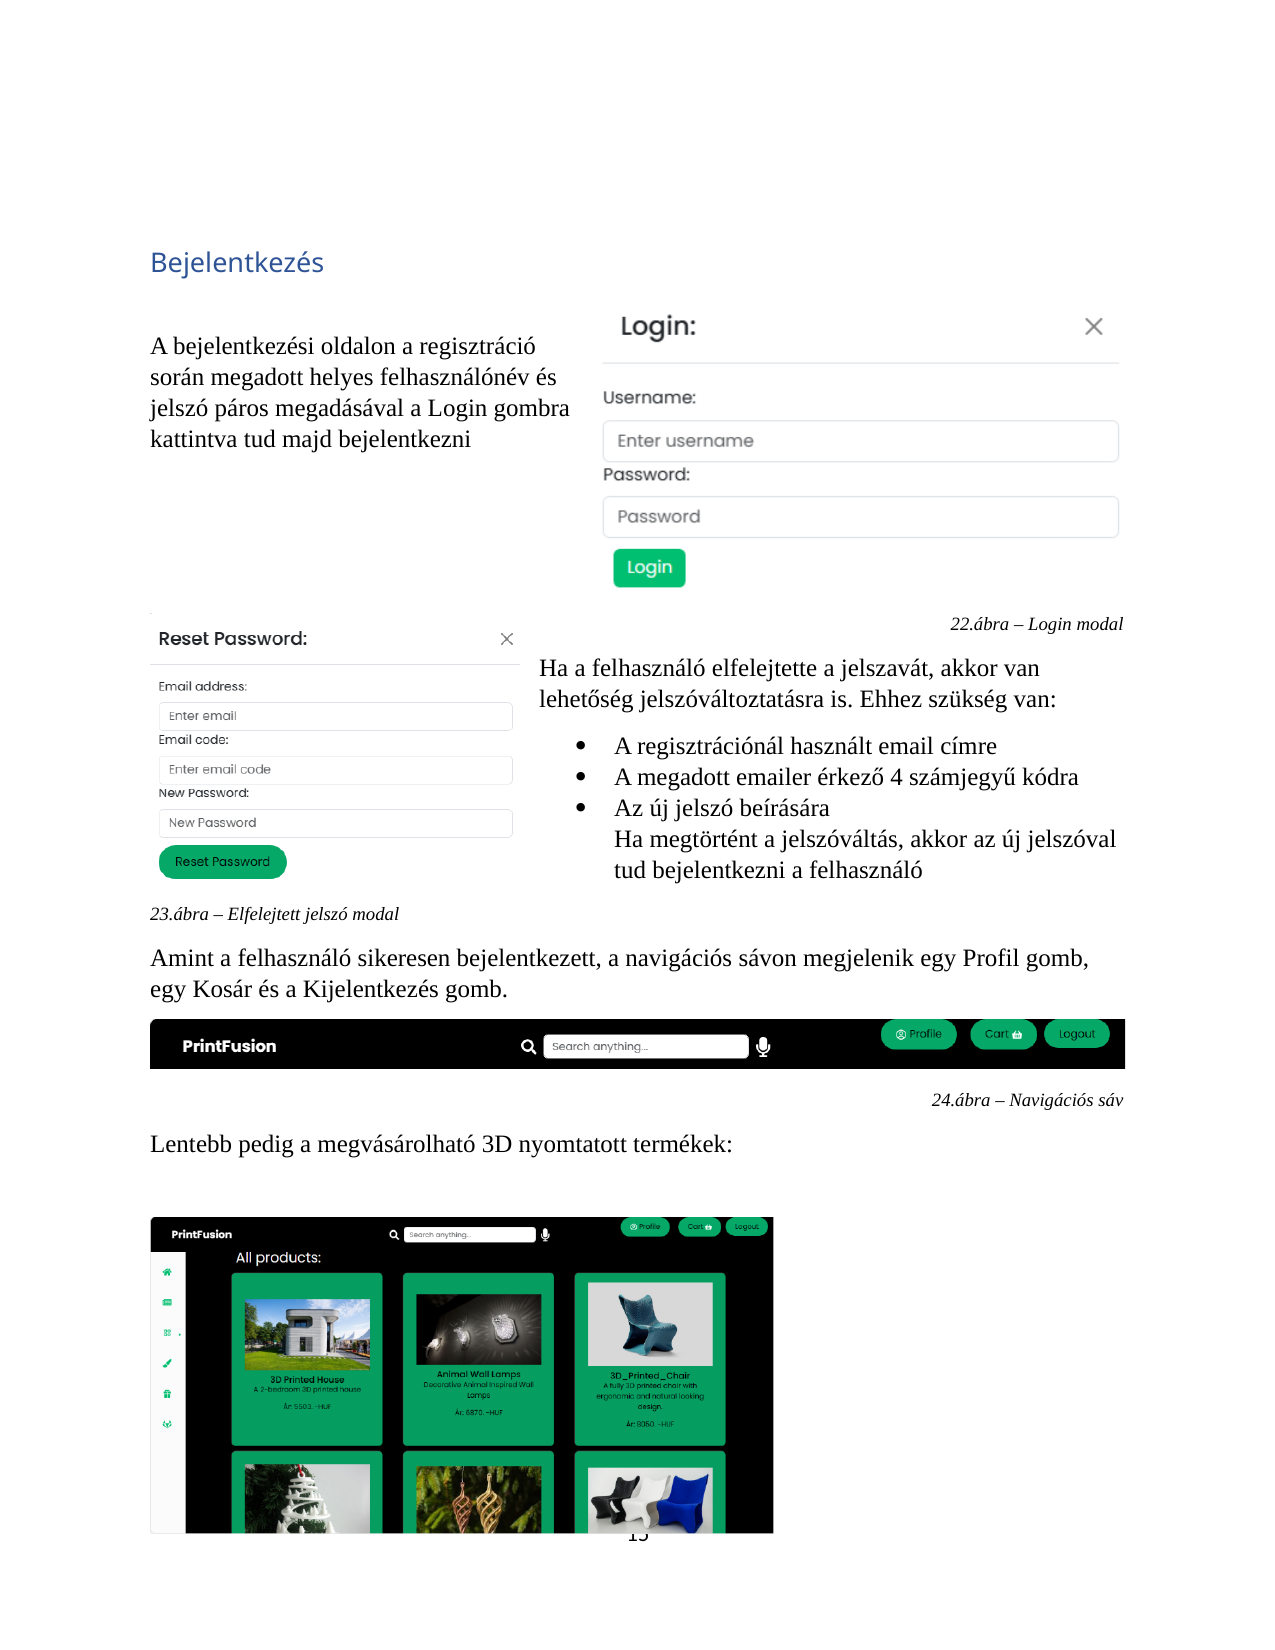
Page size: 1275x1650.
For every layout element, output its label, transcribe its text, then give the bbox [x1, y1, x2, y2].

text A bejelentkezési oldalon a regisztráció során megadott helyes felhasználónév és jelszó páros megadásával a Login gombra kattintva tud majd bejelentkezni [150, 331, 593, 453]
list Az új jelszó beírására [521, 793, 1125, 822]
picture [593, 285, 1125, 603]
list A megadott emailer érkező 4 számjegyű kódra [521, 762, 1125, 791]
text 22.ábra – Login modal [521, 613, 1125, 634]
text Ha a felhasználó elfelejtette a jelszavát, akkor van lehetőség jelszóváltoztatásra is. Ehhez szükség van: [521, 653, 1125, 712]
text 23.ábra – Elfelejtett jelszó modal [150, 903, 1125, 925]
picture [150, 1217, 774, 1534]
text Lentebb pedig a megvásárolható 3D nyomtatott termékek: [150, 1129, 1125, 1157]
text Amint a felhasználó sikeresen bejelentkezett, a navigációs sávon megjelenik egy Profil gomb, egy Kosár és a Kijelentkezés gomb. [150, 943, 1125, 1003]
subtitle Bejelentkezés [150, 244, 1125, 281]
list A regisztrációnál használt email címre [521, 731, 1125, 760]
picture [150, 1019, 1125, 1069]
picture [150, 613, 521, 889]
list Ha megtörtént a jelszóváltás, akkor az új jelszóval tud bejelentkezni a felhasználó [521, 824, 1125, 884]
text 24.ábra – Navigációs sáv [150, 1069, 1125, 1110]
